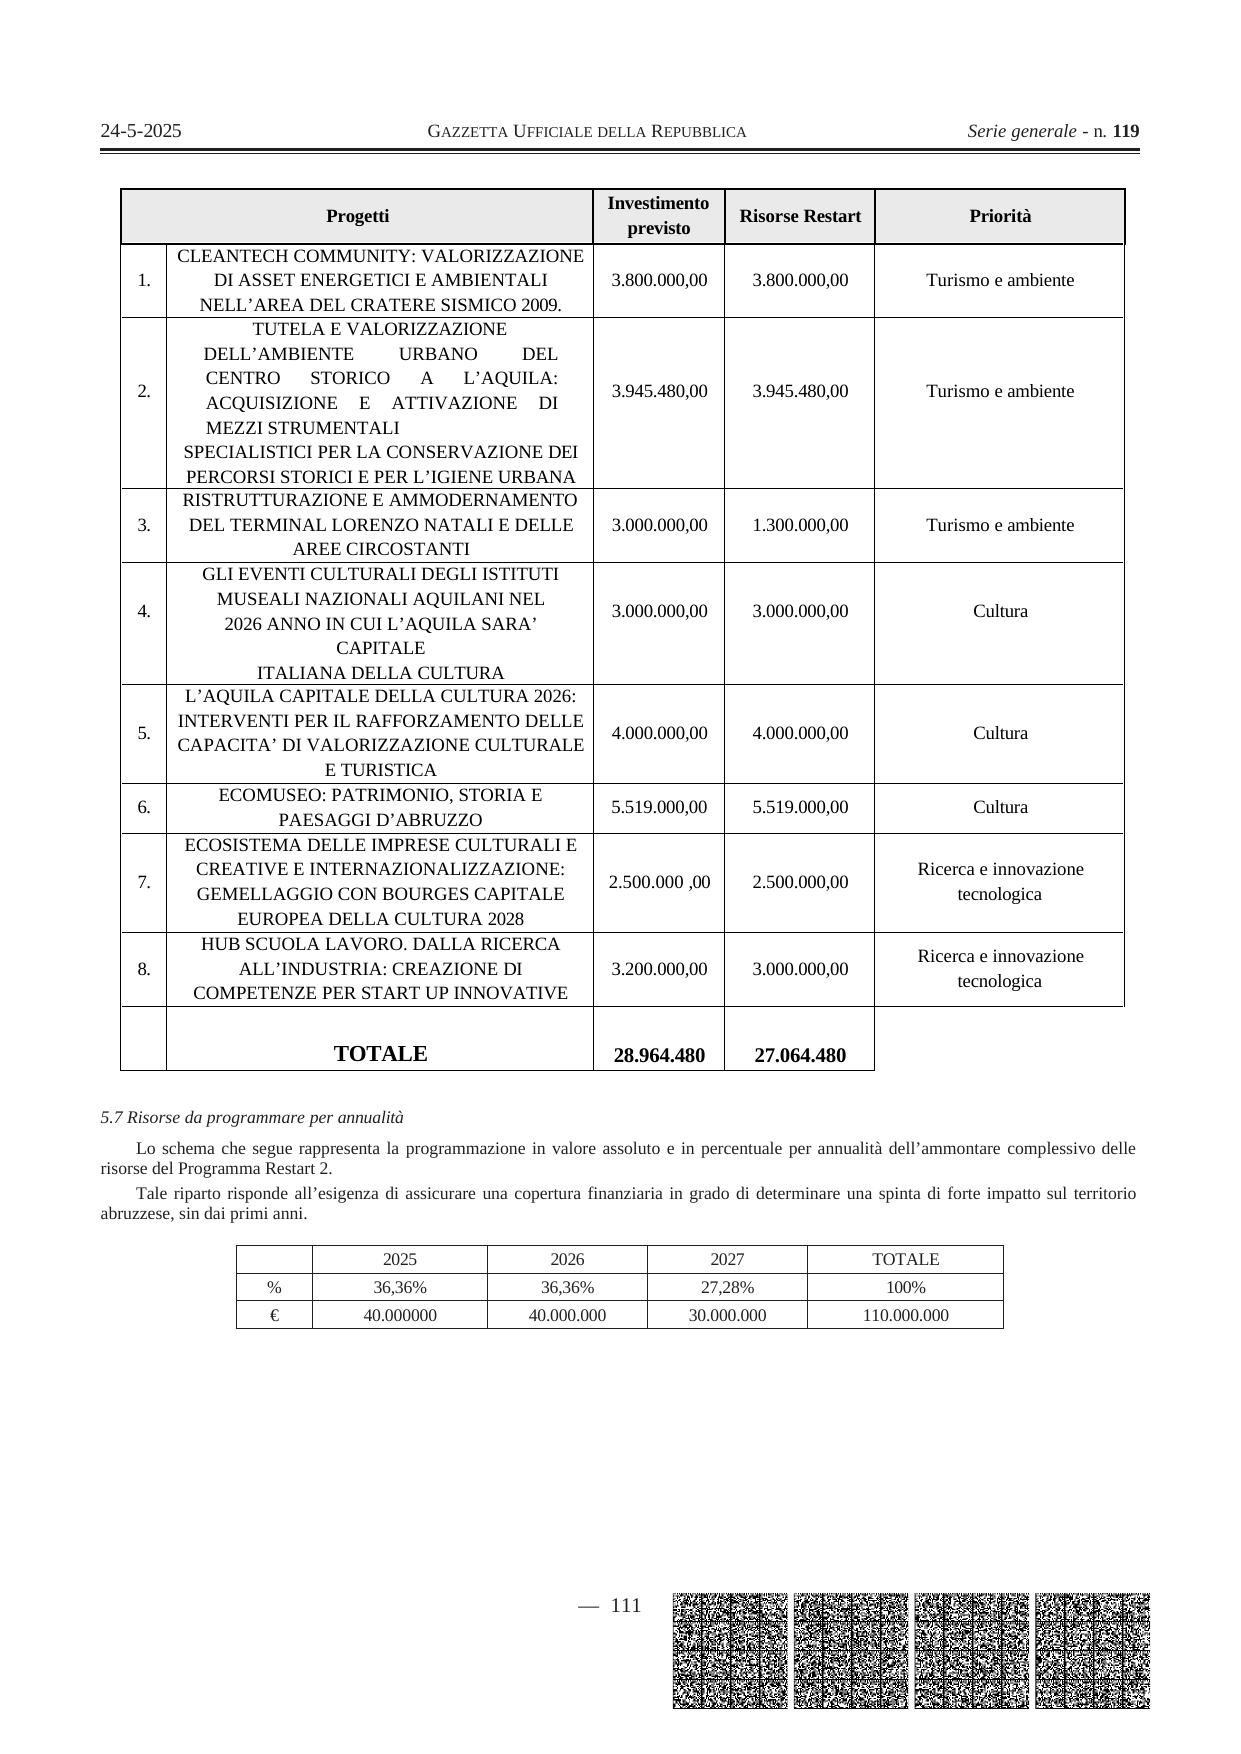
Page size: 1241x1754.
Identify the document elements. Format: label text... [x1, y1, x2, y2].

list Risorse da programmare per annualità [100, 1107, 1152, 1127]
table_cell 28.964.480 [594, 1007, 724, 1069]
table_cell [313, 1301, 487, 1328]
table_cell TOTALE [167, 1007, 593, 1069]
text Lo schema che segue rappresenta la programmazione in valore assoluto e in percentuale per annualità dell’ammontare complessivo delle risorse del Programma Restart 2. [100, 1138, 1152, 1178]
table_cell ECOSISTEMA DELLE IMPRESE CULTURALI E CREATIVE E INTERNAZIONALIZZAZIONE: GEMELLAGGIO CON BOURGES CAPITALE EUROPEA DELLA CULTURA 2028 [167, 834, 593, 932]
picture [914, 1593, 1030, 1709]
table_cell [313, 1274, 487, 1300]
table_cell 4.000.000,00 [594, 685, 724, 783]
table_cell Cultura [875, 562, 1124, 684]
table_cell Turismo e ambiente [875, 488, 1124, 562]
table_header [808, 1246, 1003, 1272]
table_cell 3.000.000,00 [725, 563, 874, 684]
table_cell 1. [121, 245, 166, 317]
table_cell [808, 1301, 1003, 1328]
table_cell L’AQUILA CAPITALE DELLA CULTURA 2026: INTERVENTI PER IL RAFFORZAMENTO DELLE CAPACITA’ DI VALORIZZAZIONE CULTURALE E TURISTICA [167, 685, 593, 783]
table_cell 4. [121, 562, 166, 684]
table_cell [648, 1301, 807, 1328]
table_cell 7. [121, 833, 166, 932]
table_cell 2.500.000 ,00 [594, 834, 724, 932]
table_header Investimento previsto [594, 190, 724, 242]
text Tale riparto risponde all’esigenza di assicurare una copertura finanziaria in grado di determinare una spinta di forte impatto sul territorio abruzzese, sin dai primi anni. [100, 1183, 1152, 1223]
table_cell HUB SCUOLA LAVORO. DALLA RICERCA ALL’INDUSTRIA: CREAZIONE DI COMPETENZE PER START UP INNOVATIVE [167, 933, 593, 1006]
table_cell 2.500.000,00 [725, 834, 874, 932]
table_cell 3.000.000,00 [594, 563, 724, 684]
table_cell 8. [121, 932, 166, 1006]
picture [1035, 1593, 1150, 1709]
table_cell Turismo e ambiente [875, 317, 1124, 488]
table_cell 3.000.000,00 [594, 489, 724, 562]
table_header Risorse Restart [726, 190, 874, 242]
table_header Progetti [122, 190, 592, 242]
table_cell 3.945.480,00 [725, 318, 874, 488]
table_cell 27.064.480 [725, 1007, 874, 1069]
table_cell Cultura [875, 783, 1124, 832]
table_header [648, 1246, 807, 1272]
table_cell CLEANTECH COMMUNITY: VALORIZZAZIONE DI ASSET ENERGETICI E AMBIENTALI NELL’AREA DEL CRATERE SISMICO 2009. [167, 245, 593, 317]
table_cell TUTELA E VALORIZZAZIONE DELL’AMBIENTE URBANO DEL CENTRO STORICO A L’AQUILA: ACQUISIZIONE E ATTIVAZIONE DI MEZZI STRUMENTALI SPECIALISTICI PER LA CONSERVAZIONE DEI PERCORSI STORICI E PER L’IGIENE URBANA [167, 318, 593, 488]
table_cell 3.800.000,00 [725, 245, 874, 317]
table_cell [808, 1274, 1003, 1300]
table_cell RISTRUTTURAZIONE E AMMODERNAMENTO DEL TERMINAL LORENZO NATALI E DELLE AREE CIRCOSTANTI [167, 489, 593, 562]
table_cell GLI EVENTI CULTURALI DEGLI ISTITUTI MUSEALI NAZIONALI AQUILANI NEL 2026 ANNO IN CUI L’AQUILA SARA’ CAPITALE ITALIANA DELLA CULTURA [167, 563, 593, 684]
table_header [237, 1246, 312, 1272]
table_cell 3. [121, 488, 166, 562]
table_cell Cultura [875, 684, 1124, 783]
table_cell Turismo e ambiente [875, 243, 1124, 317]
table_cell [875, 1006, 1124, 1069]
table_cell 5.519.000,00 [725, 784, 874, 832]
table_cell ECOMUSEO: PATRIMONIO, STORIA E PAESAGGI D’ABRUZZO [167, 784, 593, 832]
picture [672, 1593, 788, 1709]
table_cell Ricerca e innovazione tecnologica [875, 833, 1124, 932]
table_cell Ricerca e innovazione tecnologica [875, 932, 1124, 1006]
table_cell 3.945.480,00 [594, 318, 724, 488]
table_cell 6. [121, 783, 166, 832]
table_cell 1.300.000,00 [725, 489, 874, 562]
table_cell 4.000.000,00 [725, 685, 874, 783]
table_cell 5.519.000,00 [594, 784, 724, 832]
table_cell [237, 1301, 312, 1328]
table_cell 2. [121, 317, 166, 488]
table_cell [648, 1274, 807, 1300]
table_header Priorità [876, 190, 1124, 242]
table_cell 5. [121, 684, 166, 783]
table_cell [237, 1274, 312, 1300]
table_cell 3.000.000,00 [725, 933, 874, 1006]
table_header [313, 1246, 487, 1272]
table_cell [121, 1006, 166, 1069]
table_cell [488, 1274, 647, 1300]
table_cell 3.200.000,00 [594, 933, 724, 1006]
picture [793, 1593, 909, 1709]
table_cell 3.800.000,00 [594, 245, 724, 317]
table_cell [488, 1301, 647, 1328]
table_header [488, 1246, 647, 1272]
